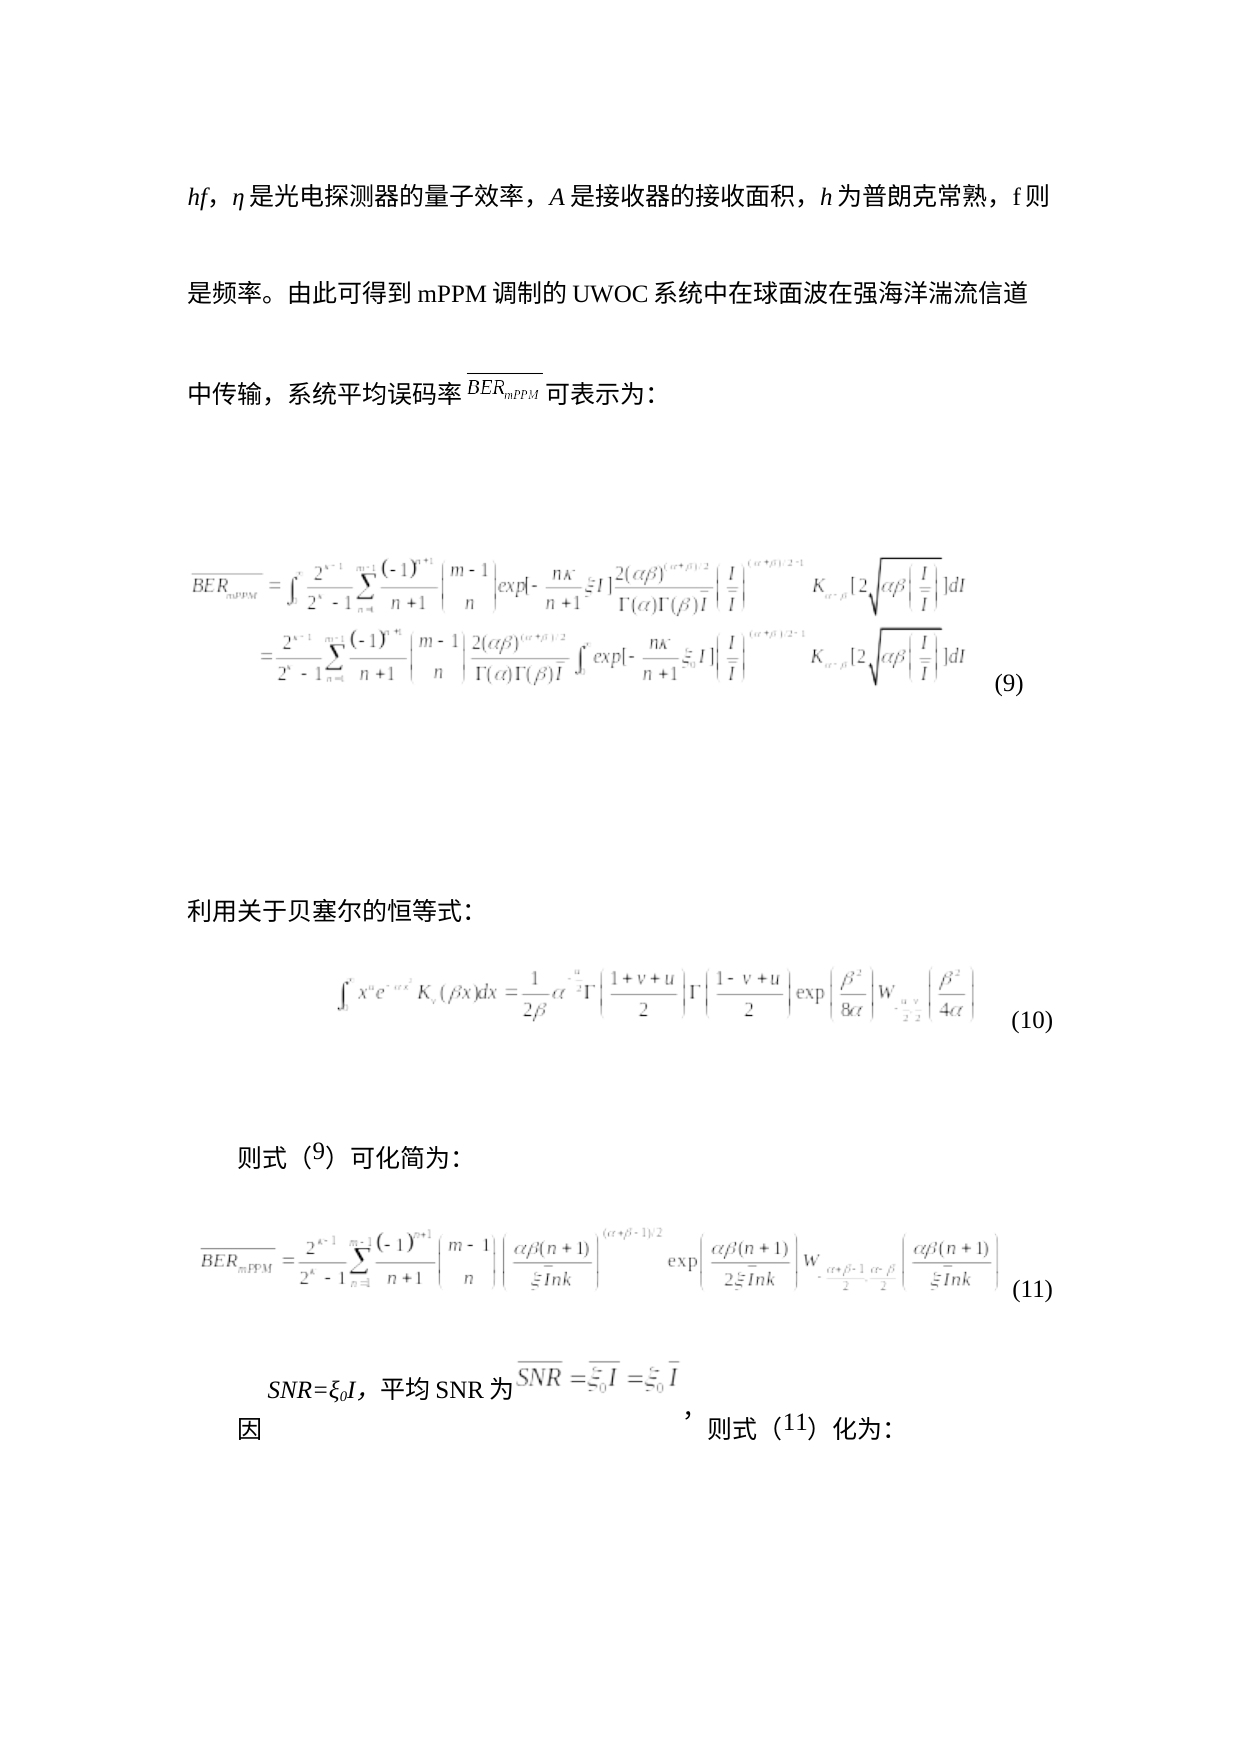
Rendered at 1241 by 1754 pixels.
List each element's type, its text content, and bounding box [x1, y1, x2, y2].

text 因SNR=ξ0I，平均SNR为，则式（11）化为： [187, 1352, 1053, 1450]
text 利用关于贝塞尔的恒等式： [187, 877, 1053, 942]
text 则式（9）可化简为： [187, 1088, 1053, 1186]
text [187, 162, 1053, 812]
text (11) [187, 1224, 1053, 1321]
text (10) [187, 960, 1053, 1057]
